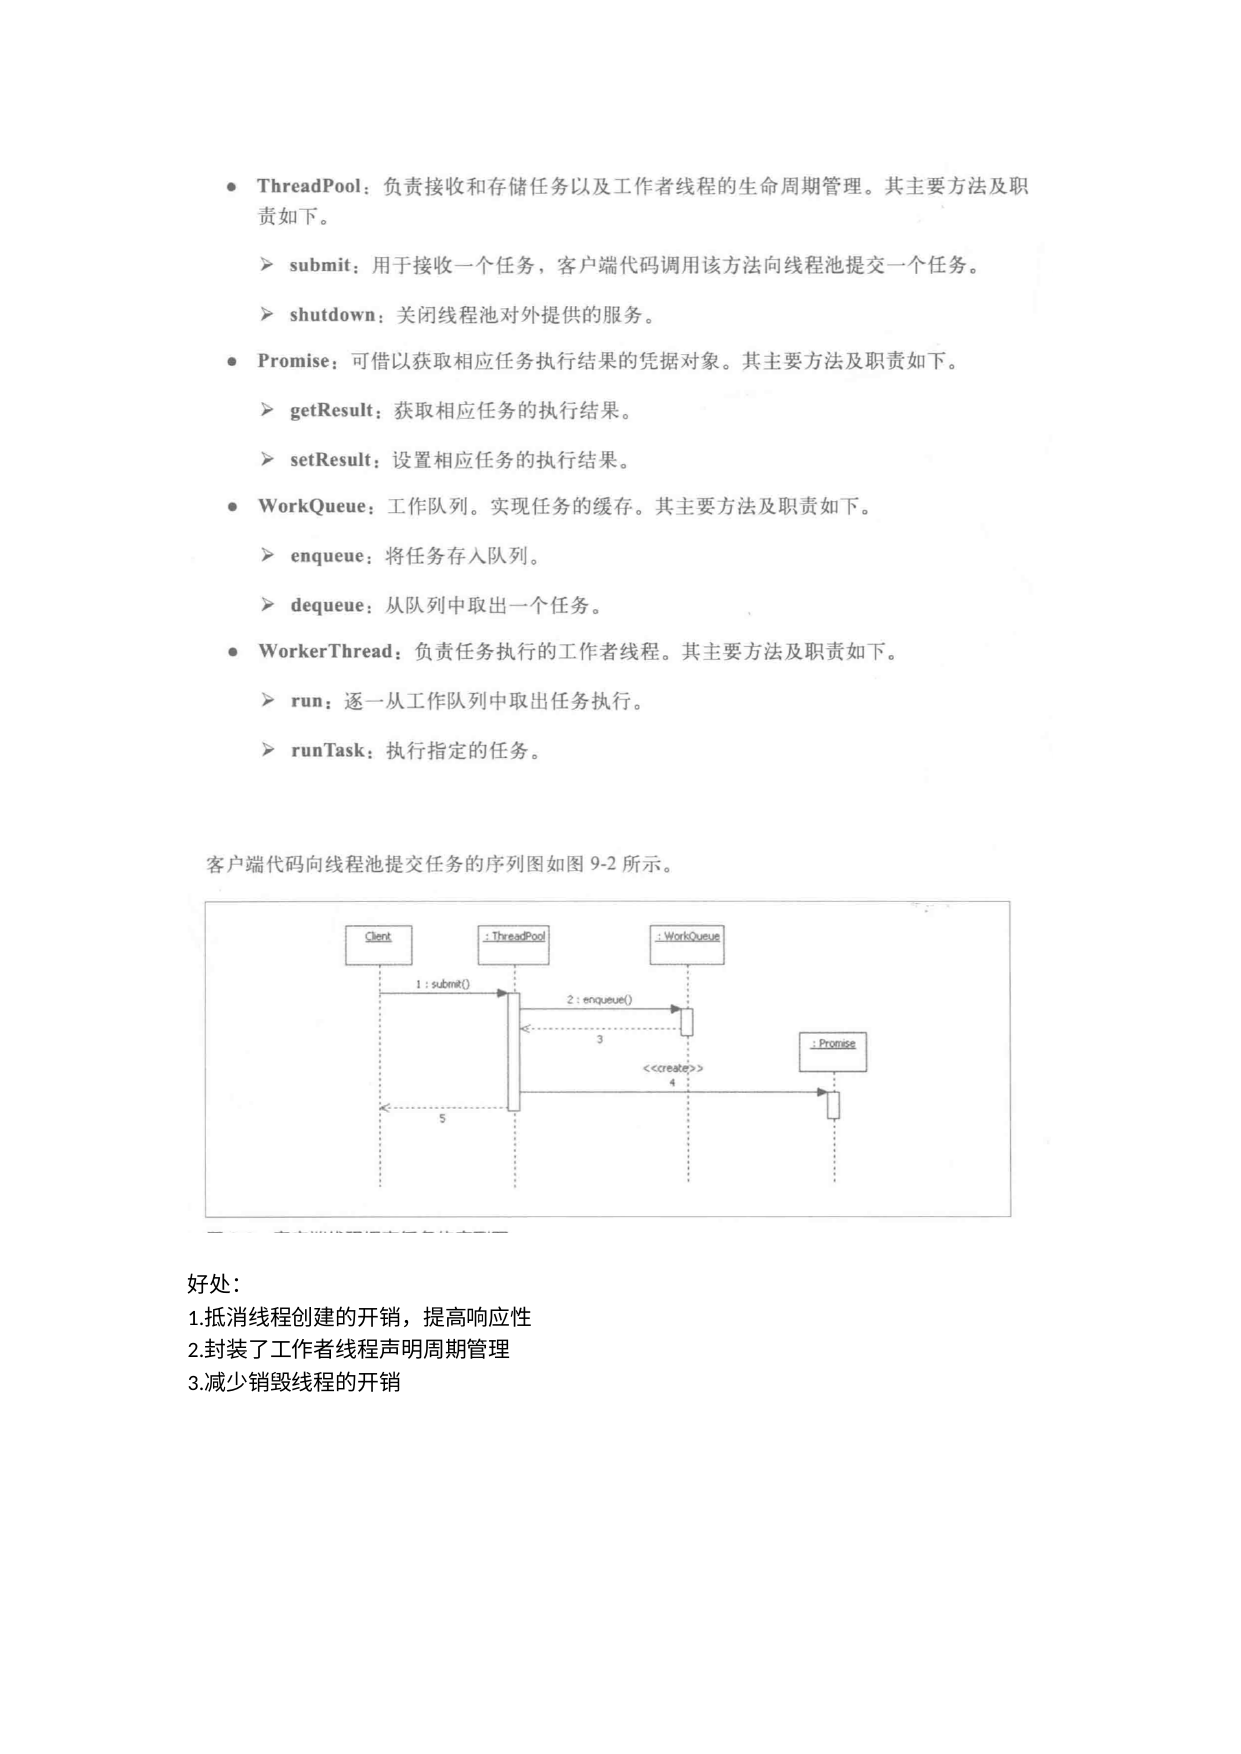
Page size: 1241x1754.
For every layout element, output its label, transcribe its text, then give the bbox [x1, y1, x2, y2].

list 抵消线程创建的开销，提高响应性 [187, 1299, 1053, 1332]
picture [187, 844, 1052, 1233]
list 减少销毁线程的开销 [187, 1364, 1053, 1397]
list 好处： [187, 1267, 1053, 1299]
list 封装了工作者线程声明周期管理 [187, 1332, 1053, 1364]
picture [187, 162, 1053, 785]
